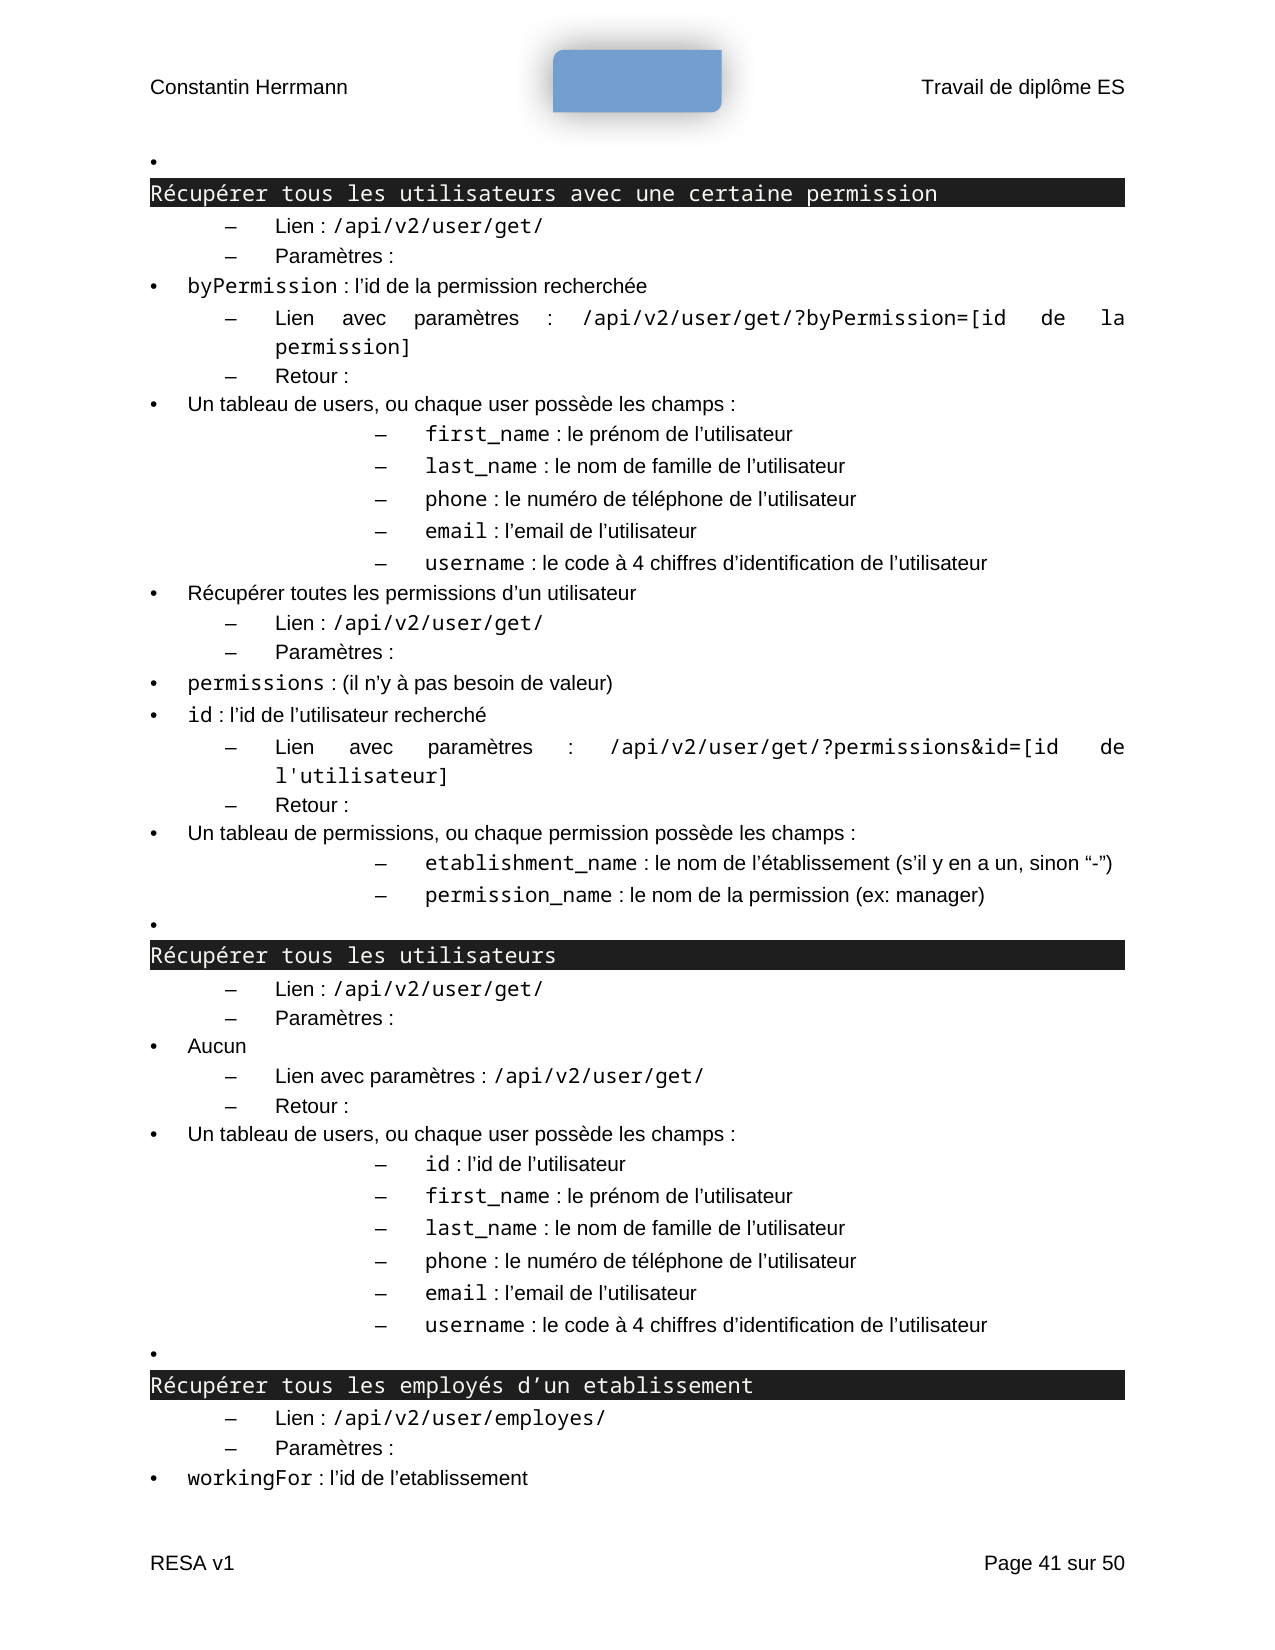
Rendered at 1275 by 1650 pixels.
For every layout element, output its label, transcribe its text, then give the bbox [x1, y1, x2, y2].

list phone : le numéro de téléphone de l’utilisateur [375, 484, 1125, 512]
list Retour : [225, 364, 1125, 388]
list Paramètres : [225, 1006, 1125, 1030]
list etablishment_name : le nom de l’établissement (s’il y en a un, sinon “-”) [375, 848, 1125, 877]
list first_name : le prénom de l’utilisateur [375, 419, 1125, 448]
list Lien : /api/v2/user/get/ [225, 211, 1125, 240]
list username : le code à 4 chiffres d’identification de l’utilisateur [375, 548, 1125, 577]
list first_name : le prénom de l’utilisateur [375, 1181, 1125, 1210]
list Paramètres : [225, 243, 1125, 267]
text Un tableau de users, ou chaque user possède les champs : [150, 392, 1125, 416]
list Lien avec paramètres : /api/v2/user/get/?byPermission=[id de la permission] [225, 303, 1125, 360]
text Aucun [150, 1034, 1125, 1058]
text permissions : (il n’y à pas besoin de valeur) [150, 668, 1125, 696]
list Retour : [225, 1094, 1125, 1118]
list phone : le numéro de téléphone de l’utilisateur [375, 1246, 1125, 1274]
text Récupérer toutes les permissions d’un utilisateur [150, 580, 1125, 604]
text Récupérer tous les utilisateurs avec une certaine permission [150, 178, 1125, 207]
list Lien : /api/v2/user/employes/ [225, 1403, 1125, 1432]
text Un tableau de users, ou chaque user possède les champs : [150, 1121, 1125, 1145]
list Paramètres : [225, 640, 1125, 664]
list email : l’email de l’utilisateur [375, 1278, 1125, 1306]
text Récupérer tous les employés d’un etablissement [150, 1370, 1125, 1400]
text Un tableau de permissions, ou chaque permission possède les champs : [150, 821, 1125, 844]
list Retour : [225, 793, 1125, 817]
list username : le code à 4 chiffres d’identification de l’utilisateur [375, 1310, 1125, 1338]
list last_name : le nom de famille de l’utilisateur [375, 1213, 1125, 1242]
list Lien : /api/v2/user/get/ [225, 974, 1125, 1002]
list email : l’email de l’utilisateur [375, 516, 1125, 544]
list Lien avec paramètres : /api/v2/user/get/ [225, 1062, 1125, 1090]
list last_name : le nom de famille de l’utilisateur [375, 452, 1125, 480]
text Récupérer tous les utilisateurs [150, 940, 1125, 970]
list Lien : /api/v2/user/get/ [225, 608, 1125, 636]
text workingFor : l’id de l’etablissement [150, 1463, 1125, 1492]
list permission_name : le nom de la permission (ex: manager) [375, 881, 1125, 909]
text byPermission : l’id de la permission recherchée [150, 271, 1125, 299]
text id : l’id de l’utilisateur recherché [150, 700, 1125, 728]
list id : l’id de l’utilisateur [375, 1149, 1125, 1178]
list Lien avec paramètres : /api/v2/user/get/?permissions&id=[id de l'utilisateur] [225, 732, 1125, 789]
list Paramètres : [225, 1436, 1125, 1460]
